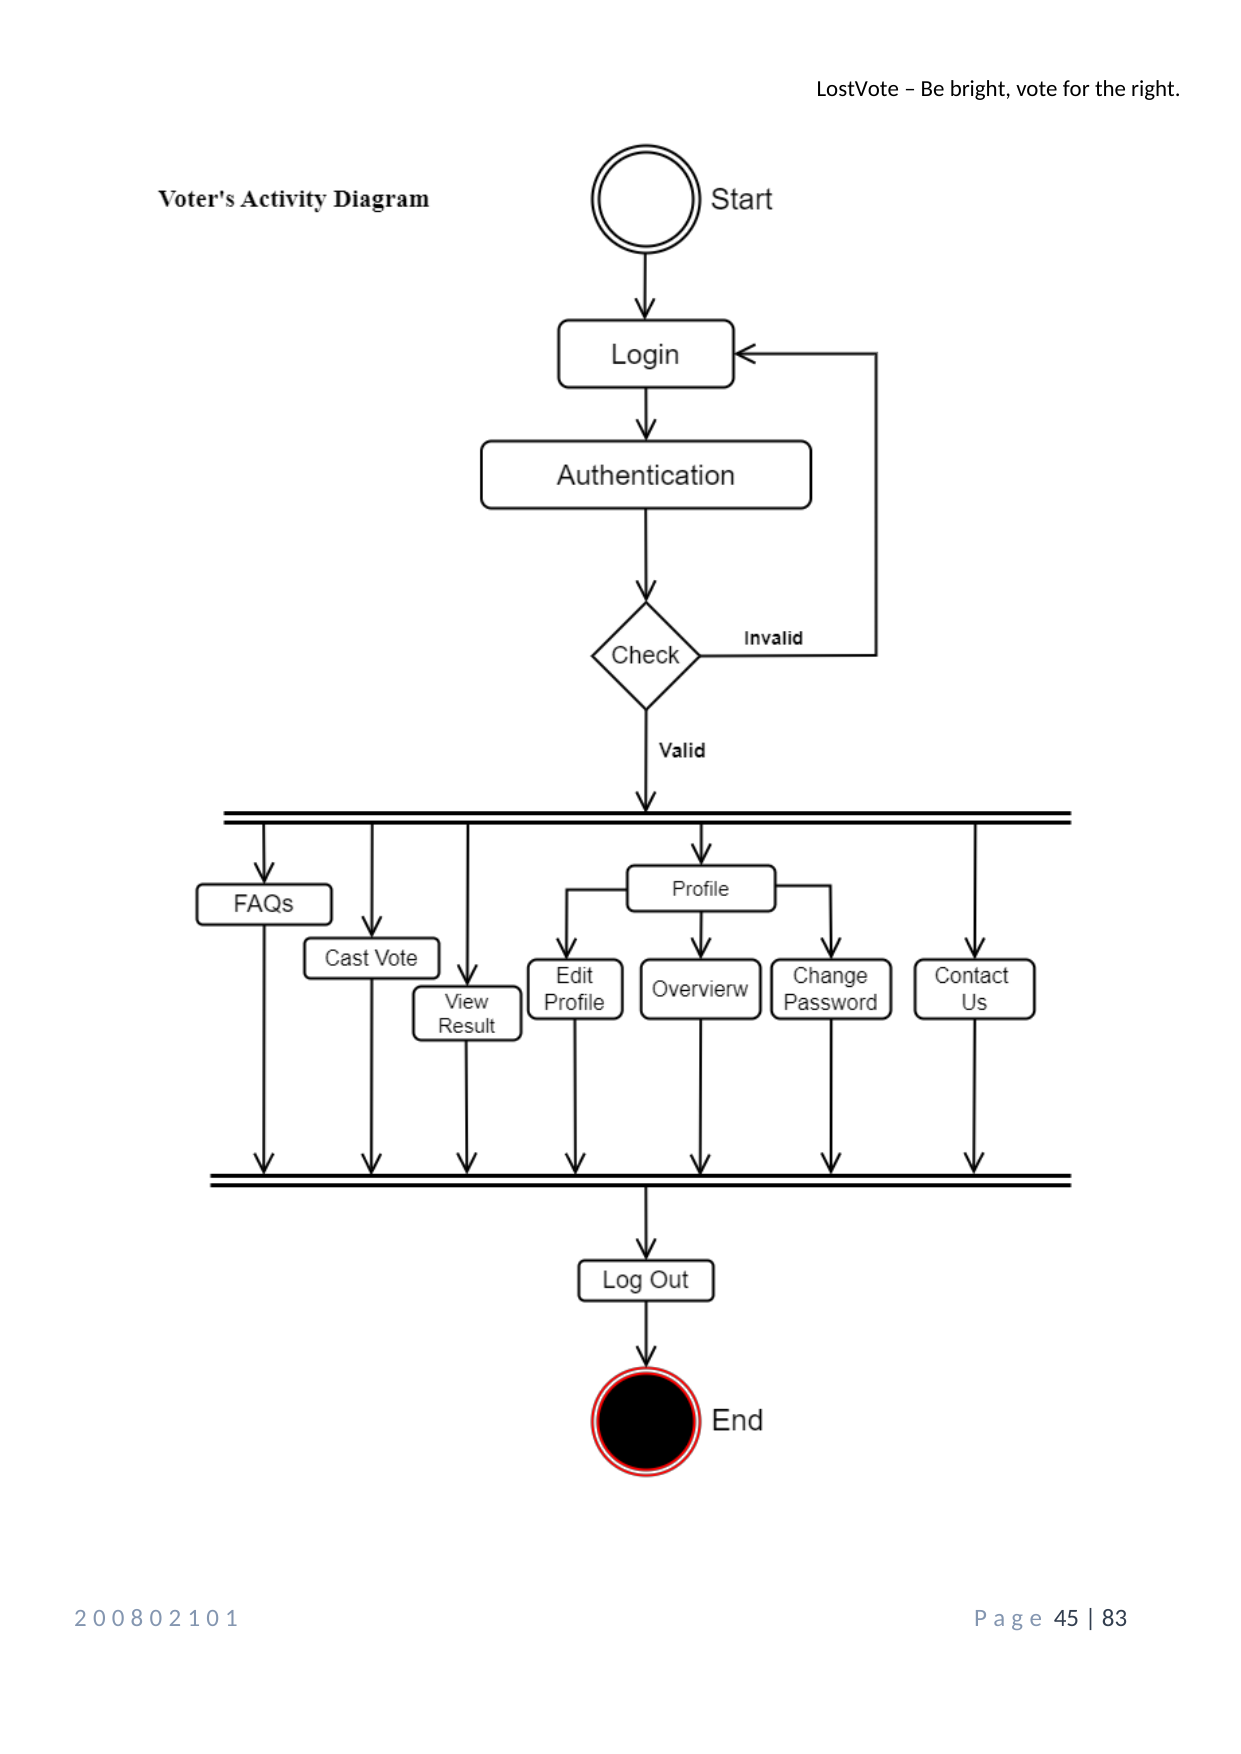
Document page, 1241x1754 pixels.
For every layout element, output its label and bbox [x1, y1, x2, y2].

picture [136, 129, 1119, 1491]
